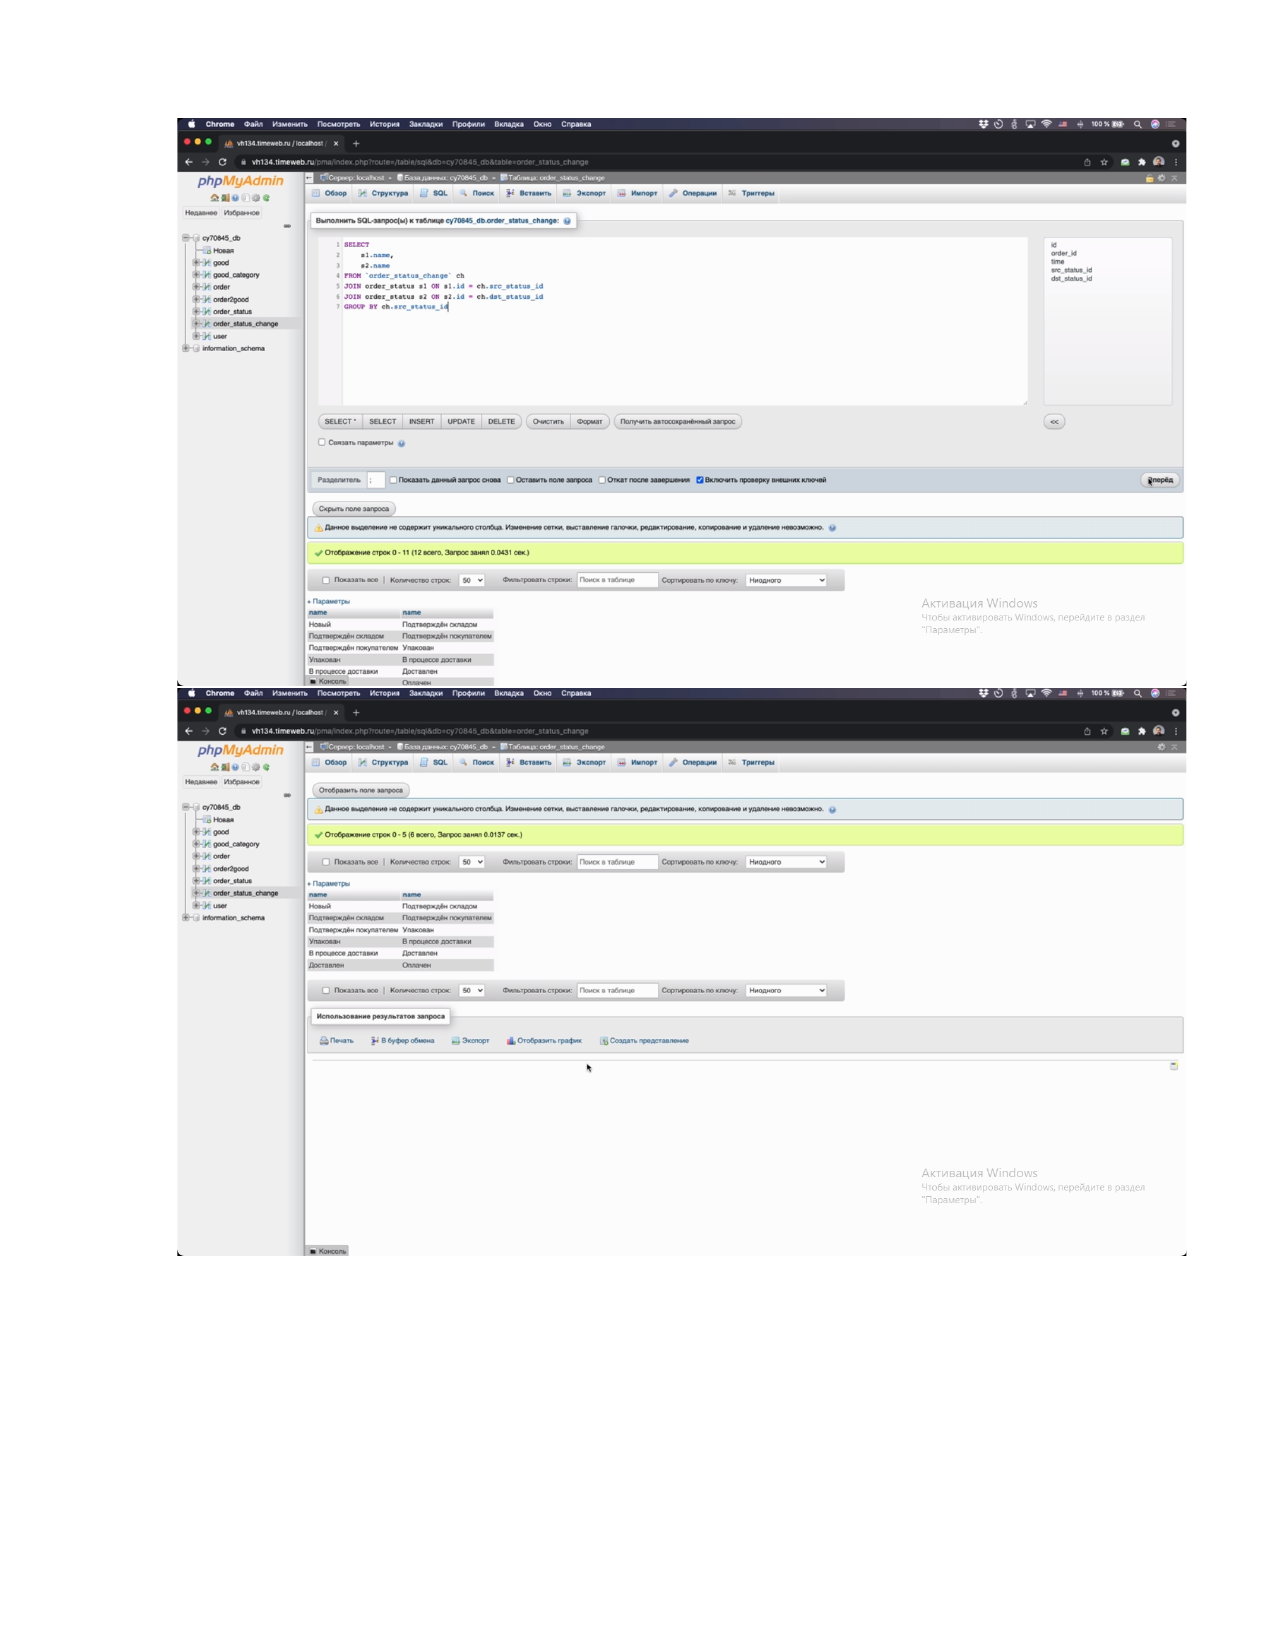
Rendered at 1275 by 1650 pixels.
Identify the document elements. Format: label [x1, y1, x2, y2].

picture [177, 688, 1187, 1256]
picture [177, 118, 1187, 686]
